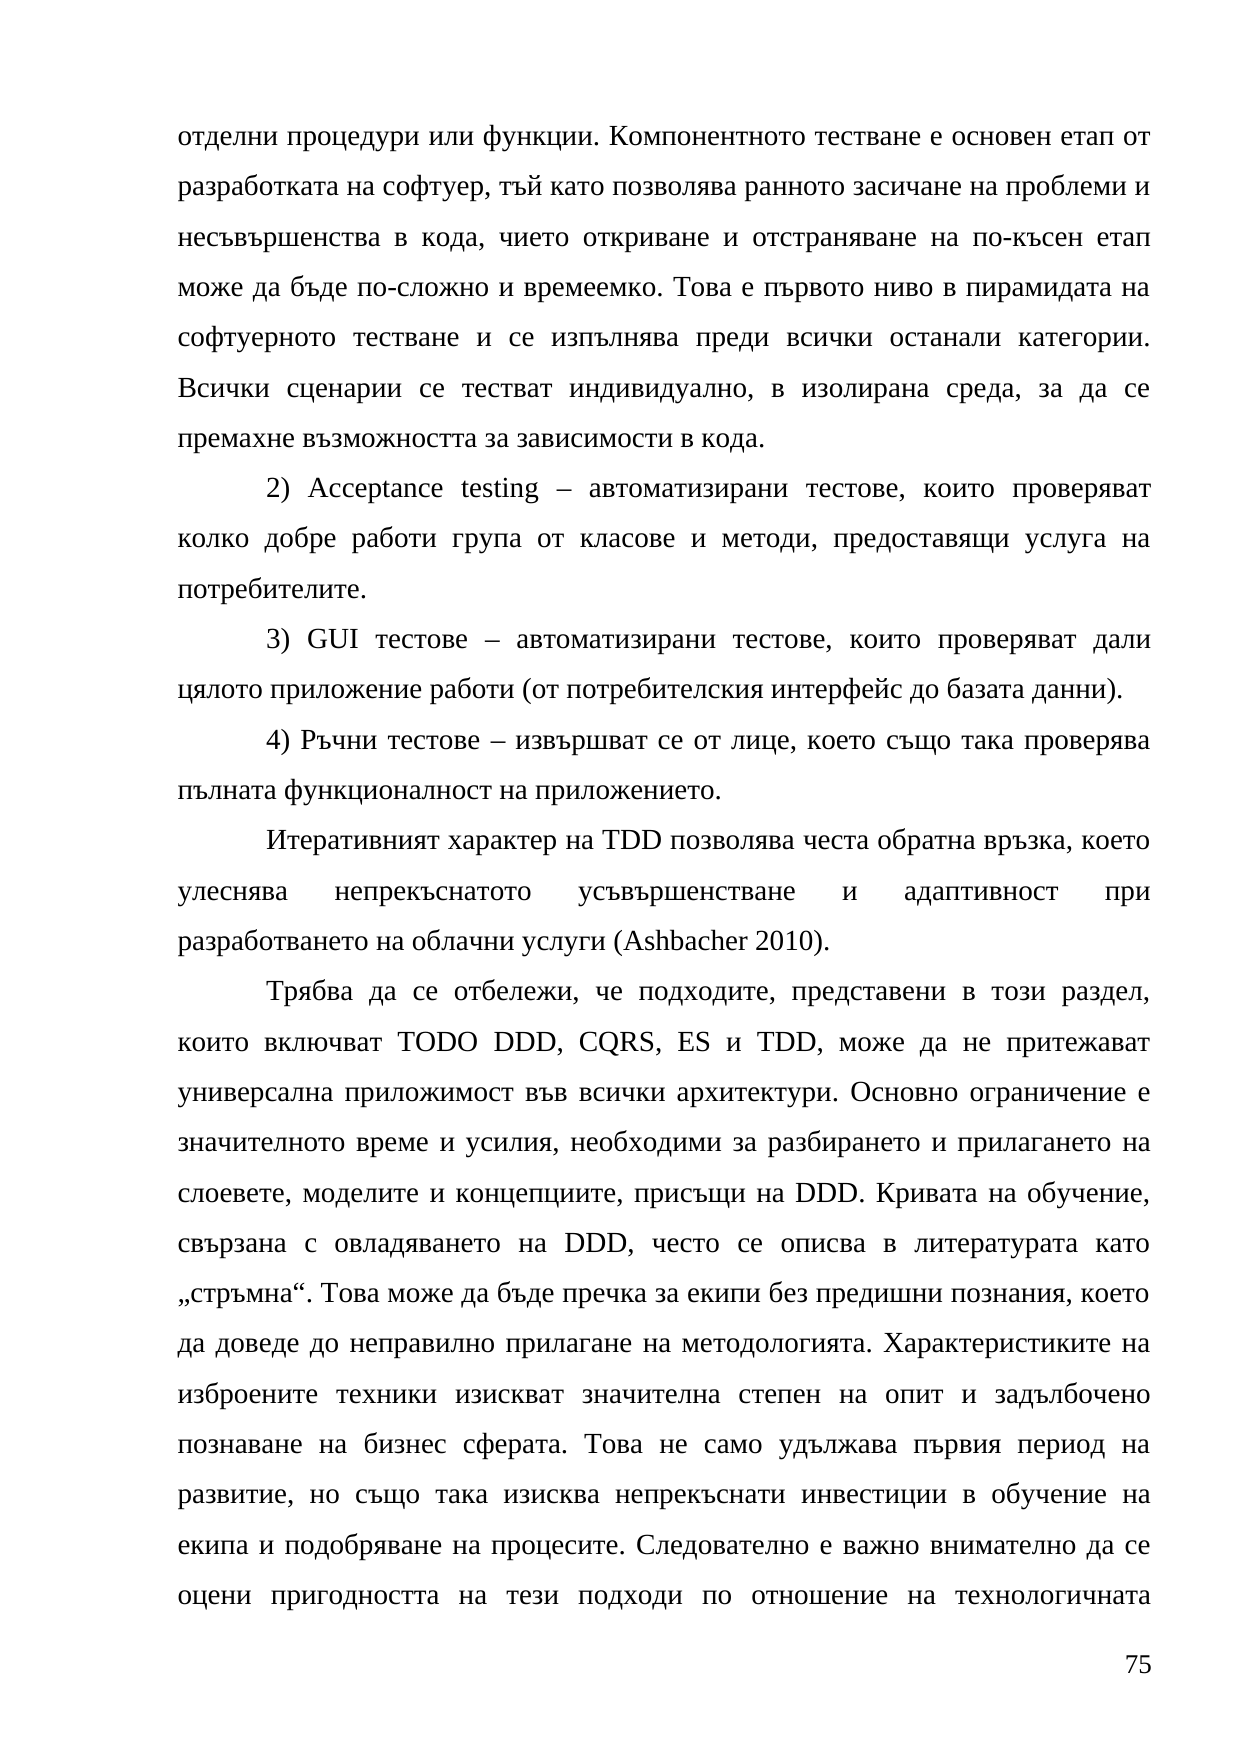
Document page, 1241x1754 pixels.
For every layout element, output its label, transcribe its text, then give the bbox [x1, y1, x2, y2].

text 3) GUI тестове – автоматизирани тестове, които проверяват дали цялото приложение работи (от потребителския интерфейс до базата данни). [177, 621, 1152, 705]
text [177, 118, 1152, 453]
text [177, 973, 1152, 1611]
text 4) Ръчни тестове – извършват се от лице, което също така проверява пълната функционалност на приложението. [177, 722, 1152, 806]
text 2) Acceptance testing – автоматизирани тестове, които проверяват колко добре работи група от класове и методи, предоставящи услуга на потребителите. [177, 470, 1152, 604]
text Итеративният характер на TDD позволява честа обратна връзка, което улеснява непрекъснатото усъвършенстване и адаптивност при разработването на облачни услуги (Ashbacher 2010). [177, 822, 1152, 957]
